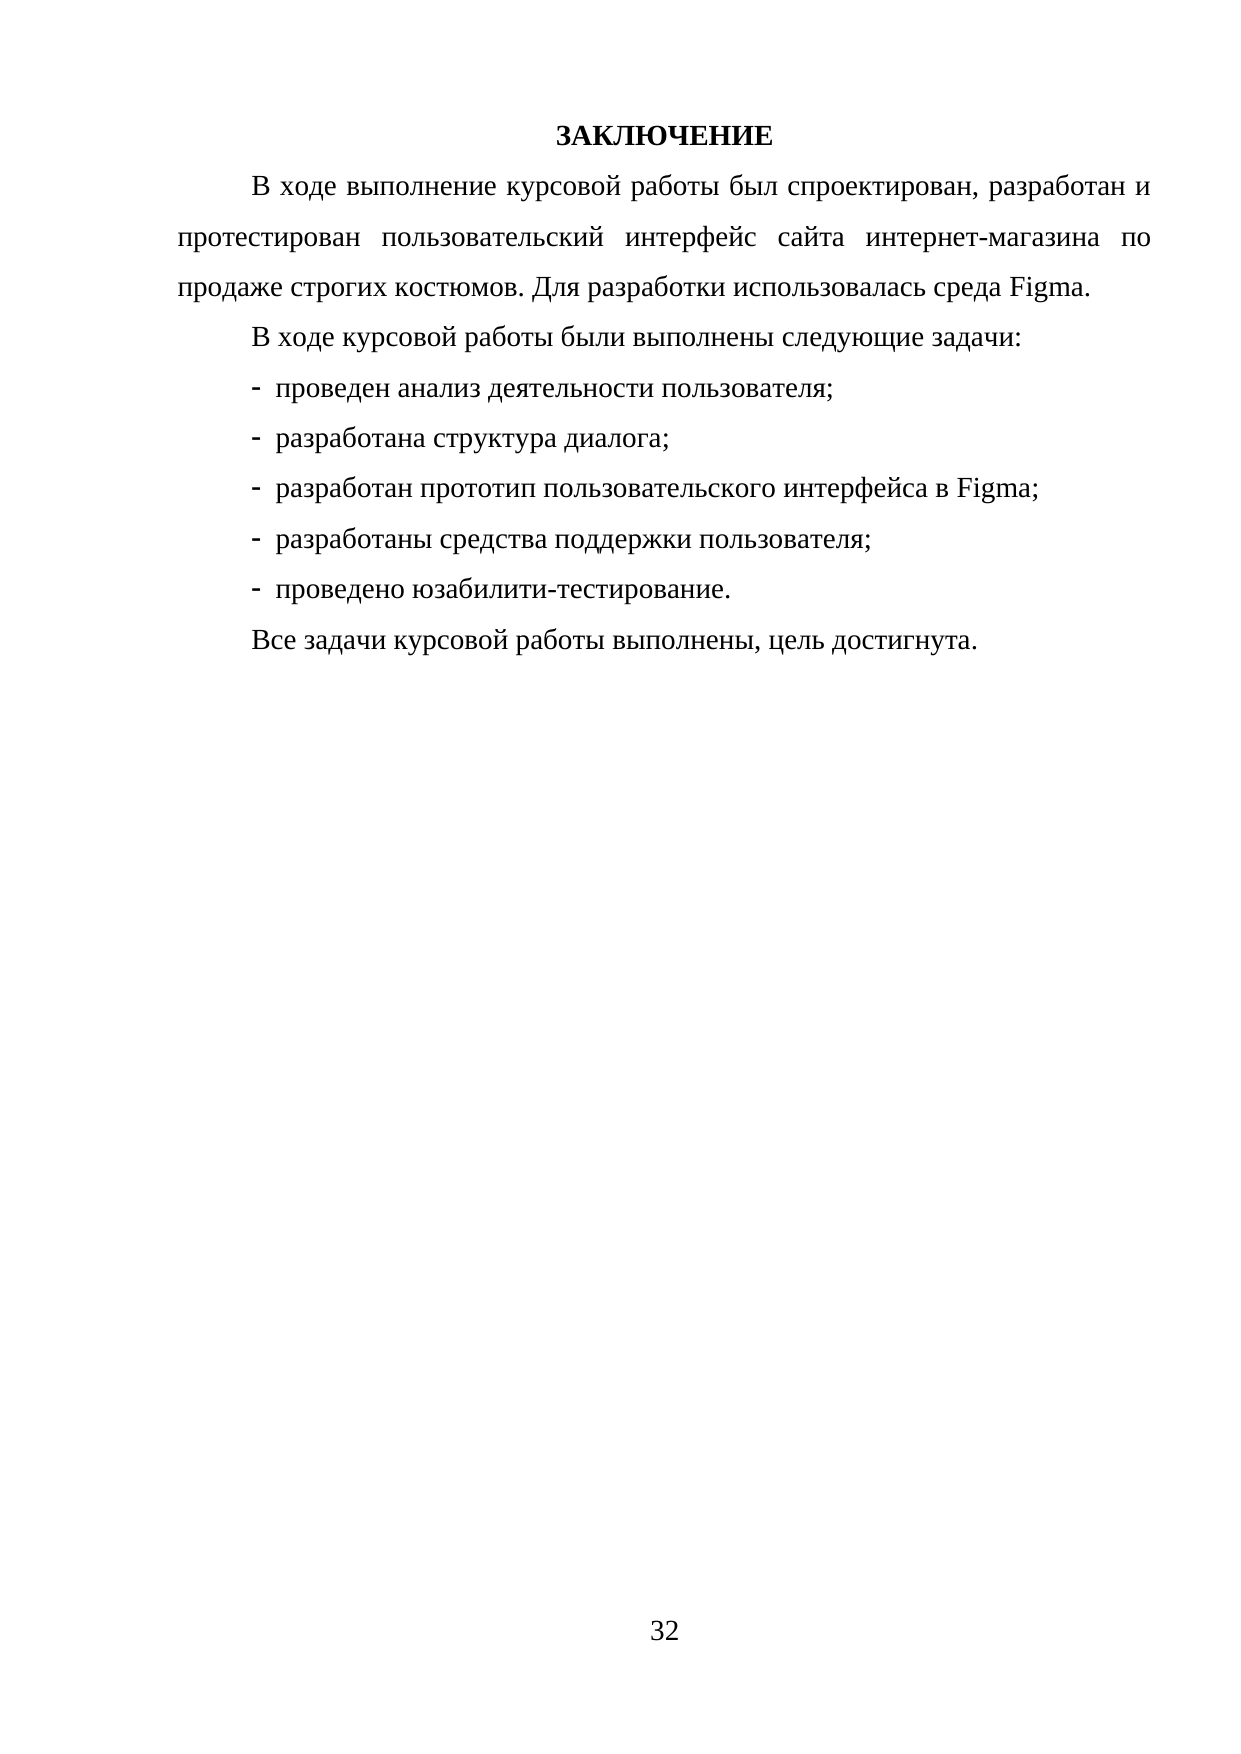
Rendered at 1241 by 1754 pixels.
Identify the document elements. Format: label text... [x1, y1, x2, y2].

text В ходе курсовой работы были выполнены следующие задачи: [177, 319, 1152, 353]
text В ходе выполнение курсовой работы был спроектирован, разработан и протестирован пользовательский интерфейс сайта интернет-магазина по продаже строгих костюмов. Для разработки использовалась среда Figma. [177, 168, 1152, 303]
subtitle ЗАКЛЮЧЕНИЕ [177, 118, 1152, 152]
list разработана структура диалога; [177, 420, 1152, 454]
list проведен анализ деятельности пользователя; [177, 370, 1152, 403]
list разработан прототип пользовательского интерфейса в Figma; [177, 471, 1152, 504]
text Все задачи курсовой работы выполнены, цель достигнута. [177, 622, 1152, 655]
list проведено юзабилити-тестирование. [177, 571, 1152, 605]
list разработаны средства поддержки пользователя; [177, 521, 1152, 554]
